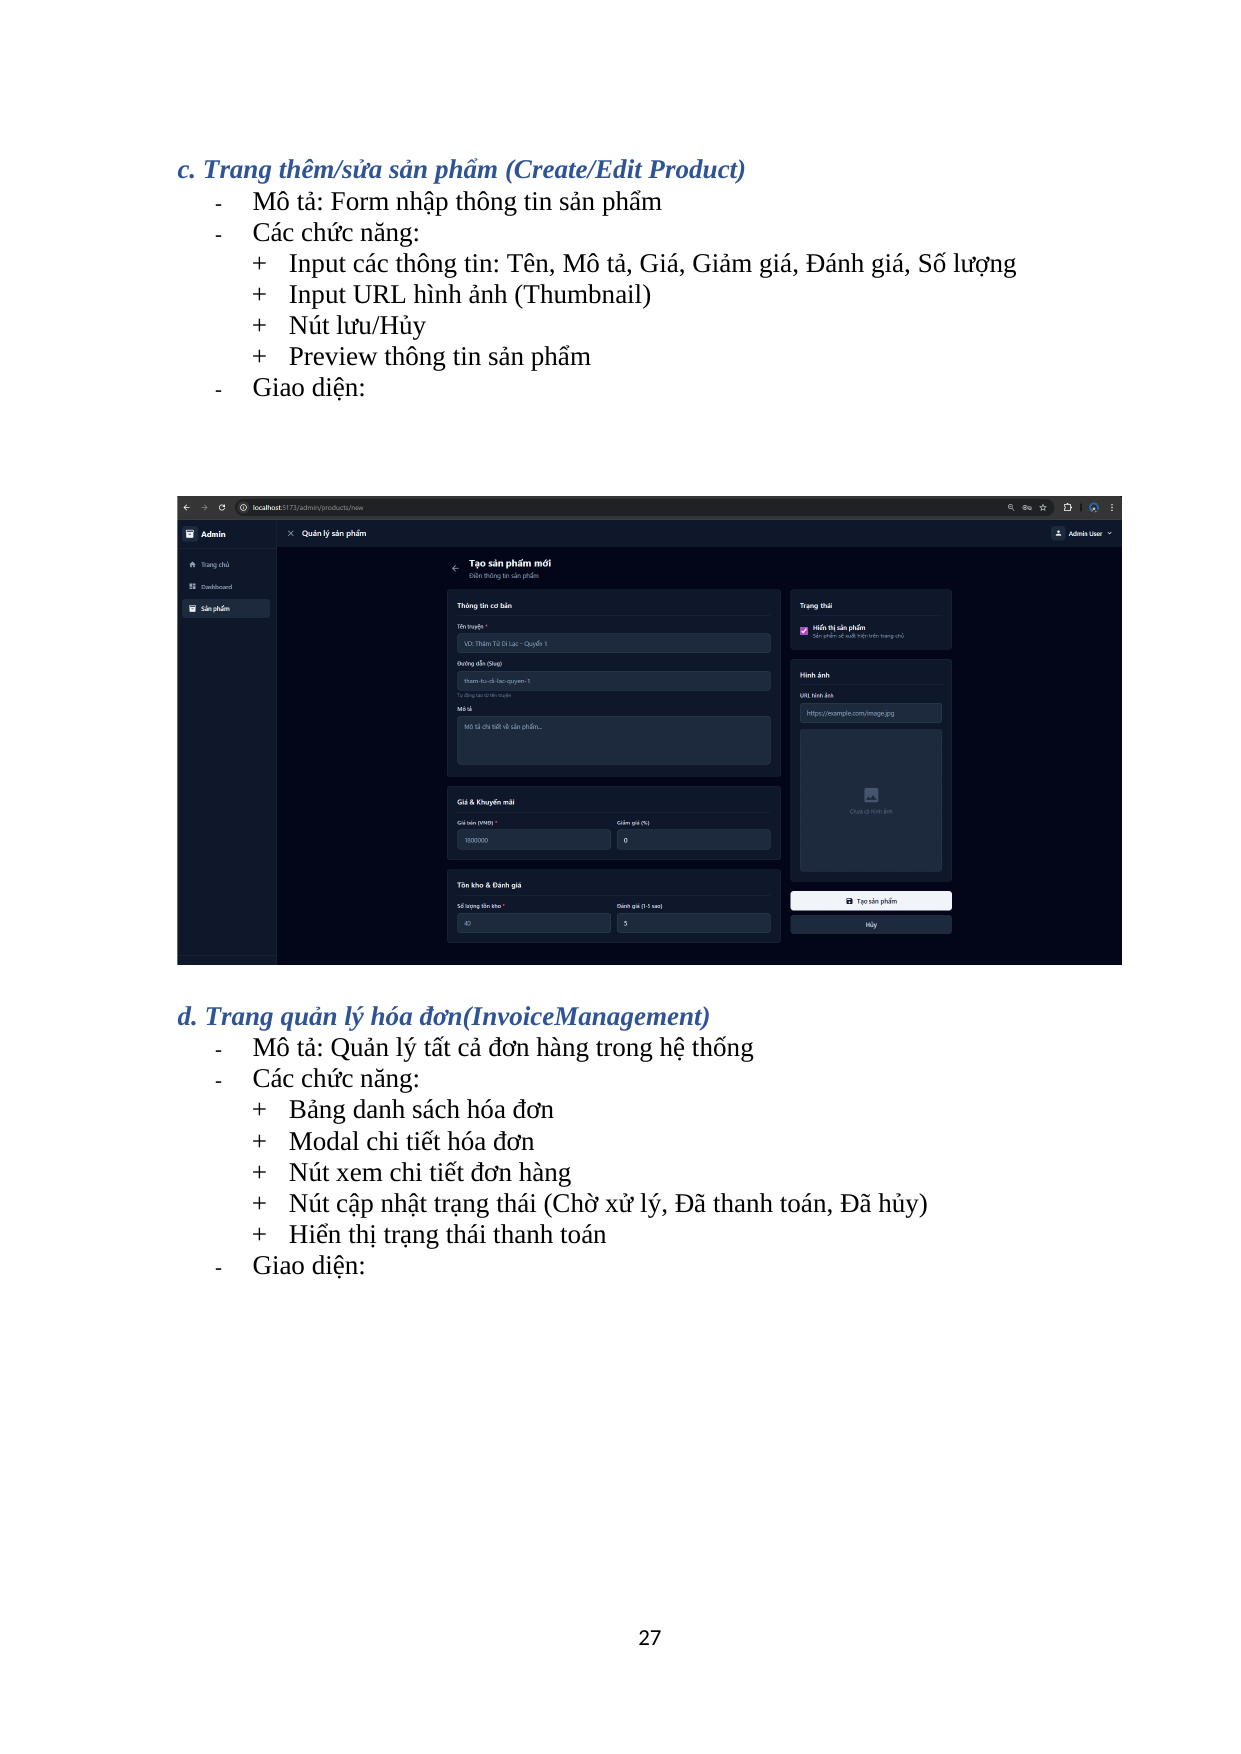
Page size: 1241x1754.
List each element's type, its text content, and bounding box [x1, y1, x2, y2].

list Nút lưu/Hủy [252, 309, 1122, 340]
list Bảng danh sách hóa đơn [252, 1093, 1122, 1125]
list Giao diện: [215, 1249, 1122, 1280]
list Input các thông tin: Tên, Mô tả, Giá, Giảm giá, Đánh giá, Số lượng [252, 247, 1122, 278]
list Nút cập nhật trạng thái (Chờ xử lý, Đã thanh toán, Đã hủy) [252, 1187, 1122, 1218]
list Nút xem chi tiết đơn hàng [252, 1156, 1122, 1187]
list Giao diện: [215, 371, 1122, 403]
picture [177, 496, 1122, 965]
list Hiển thị trạng thái thanh toán [252, 1218, 1122, 1249]
list Mô tả: Quản lý tất cả đơn hàng trong hệ thống [215, 1031, 1122, 1062]
list Các chức năng: [215, 1062, 1122, 1093]
list Input URL hình ảnh (Thumbnail) [252, 278, 1122, 309]
subtitle c. Trang thêm/sửa sản phẩm (Create/Edit Product) [177, 153, 1122, 184]
list Các chức năng: [215, 216, 1122, 247]
subtitle d. Trang quản lý hóa đơn(InvoiceManagement) [177, 1000, 1122, 1031]
list Preview thông tin sản phẩm [252, 340, 1122, 371]
list Modal chi tiết hóa đơn [252, 1125, 1122, 1156]
list Mô tả: Form nhập thông tin sản phẩm [215, 184, 1122, 216]
